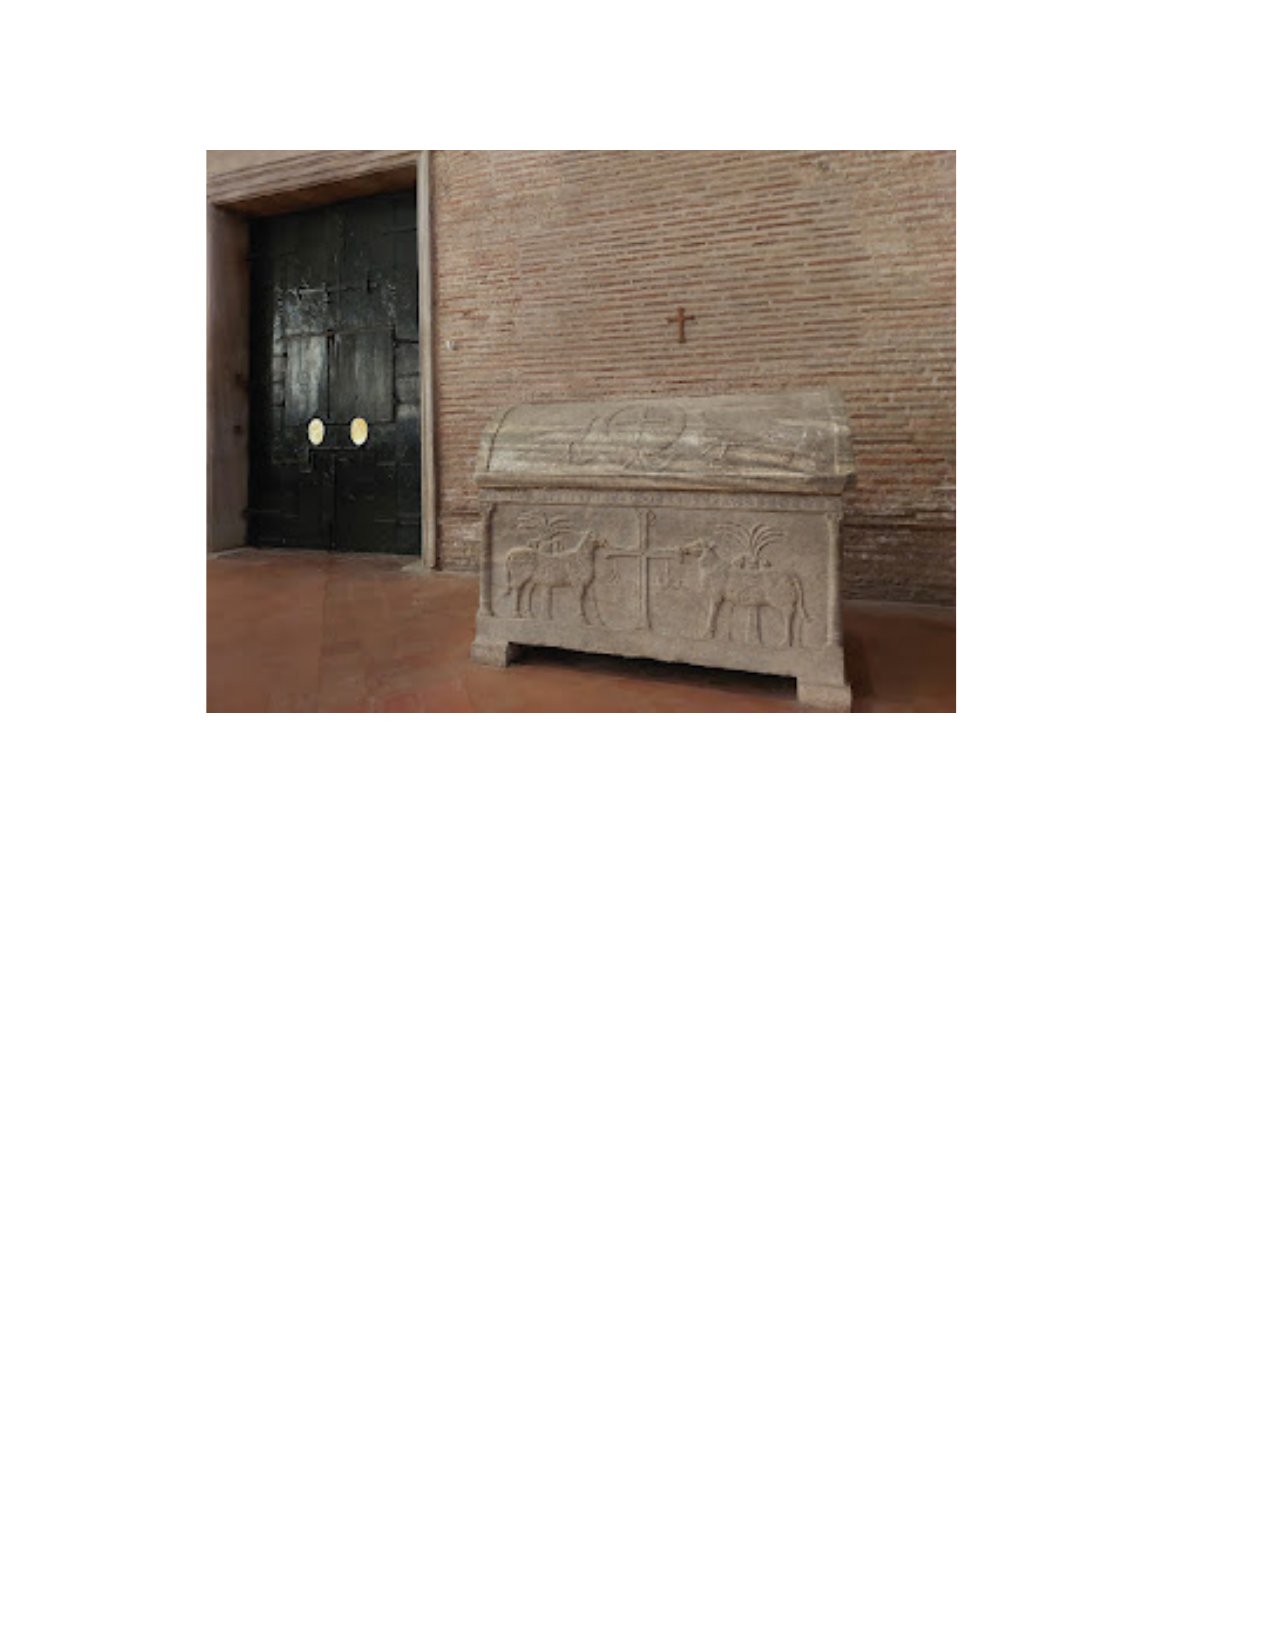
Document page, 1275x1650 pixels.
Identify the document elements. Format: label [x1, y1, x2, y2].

picture [206, 150, 957, 713]
